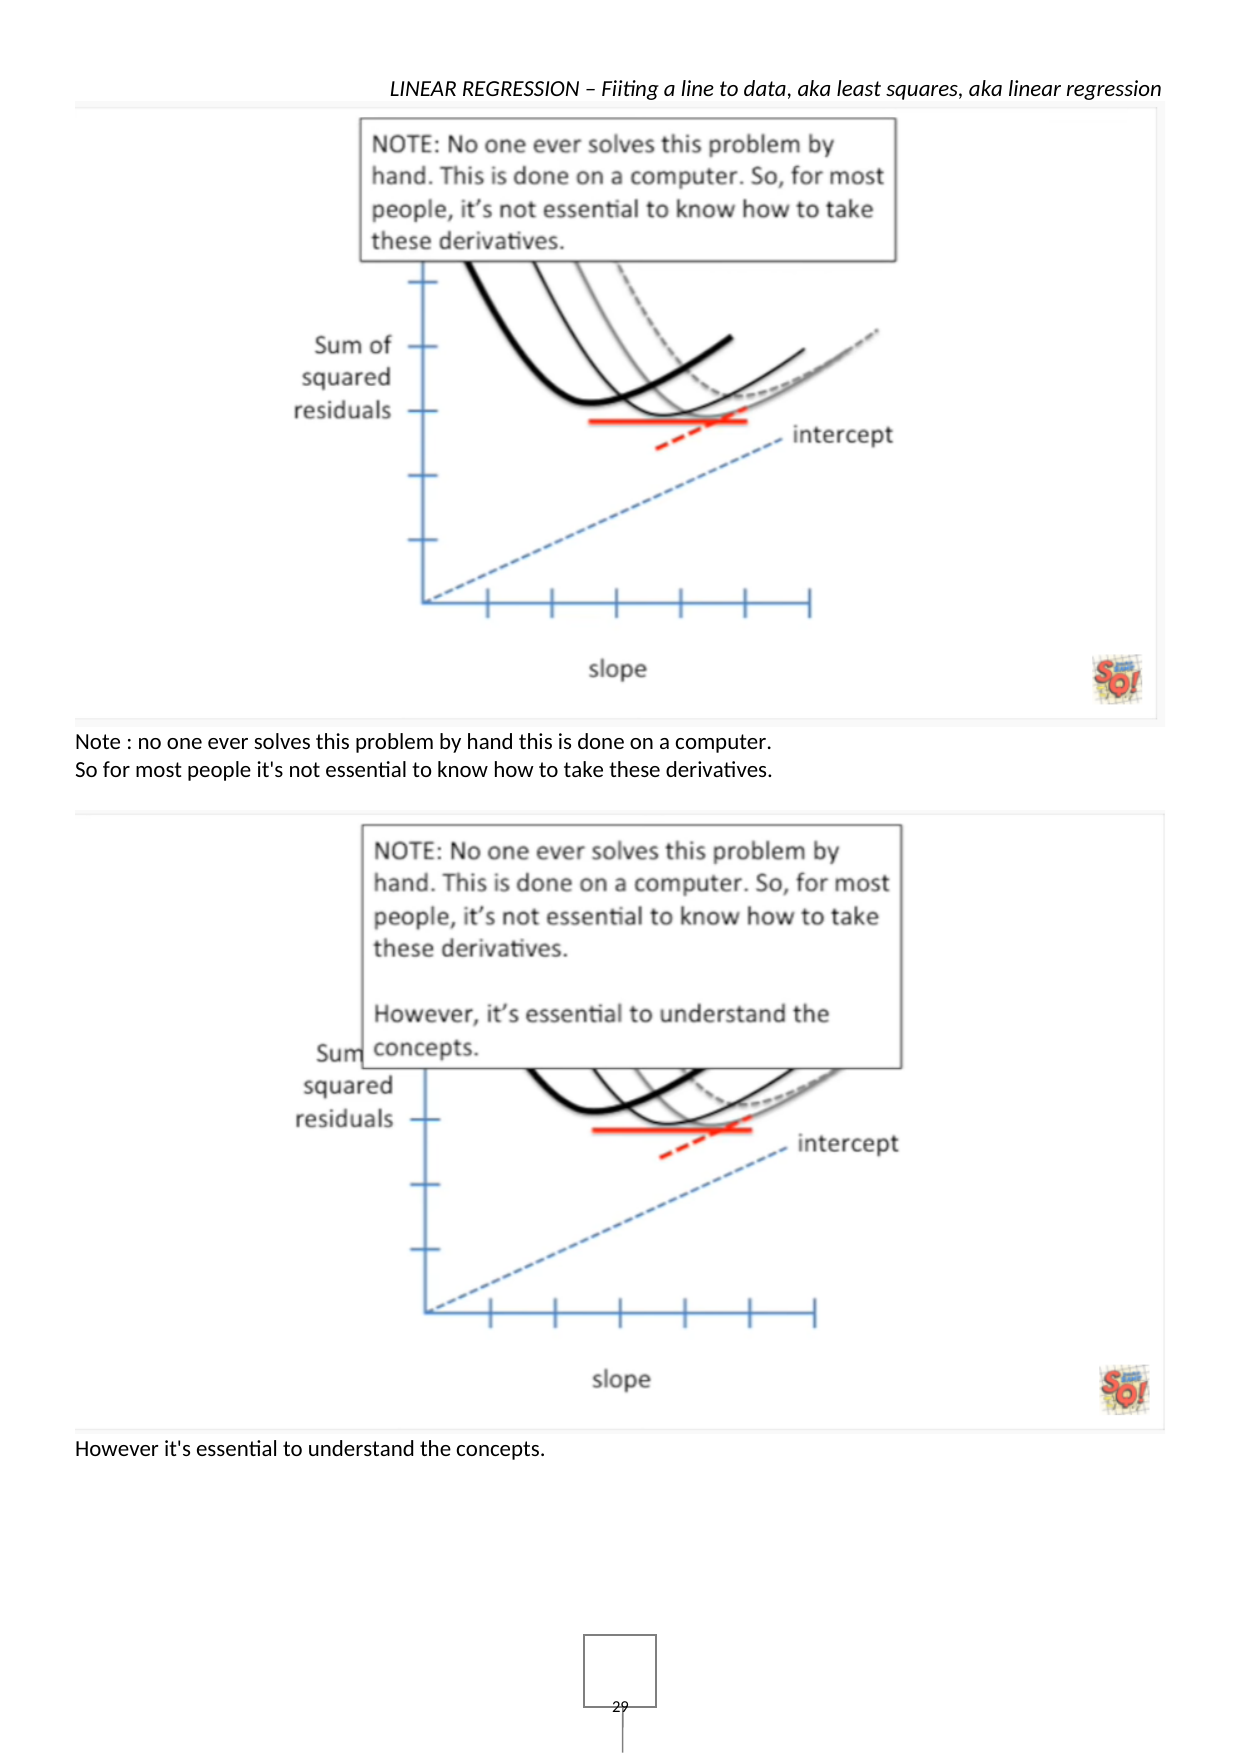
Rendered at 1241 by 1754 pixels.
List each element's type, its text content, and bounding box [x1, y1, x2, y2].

text Note : no one ever solves this problem by hand this is done on a computer. [75, 727, 1165, 755]
text However it's essential to understand the concepts. [75, 1434, 1165, 1462]
picture [75, 810, 1166, 1434]
text So for most people it's not essential to know how to take these derivatives. [75, 755, 1165, 783]
picture [75, 101, 1166, 727]
